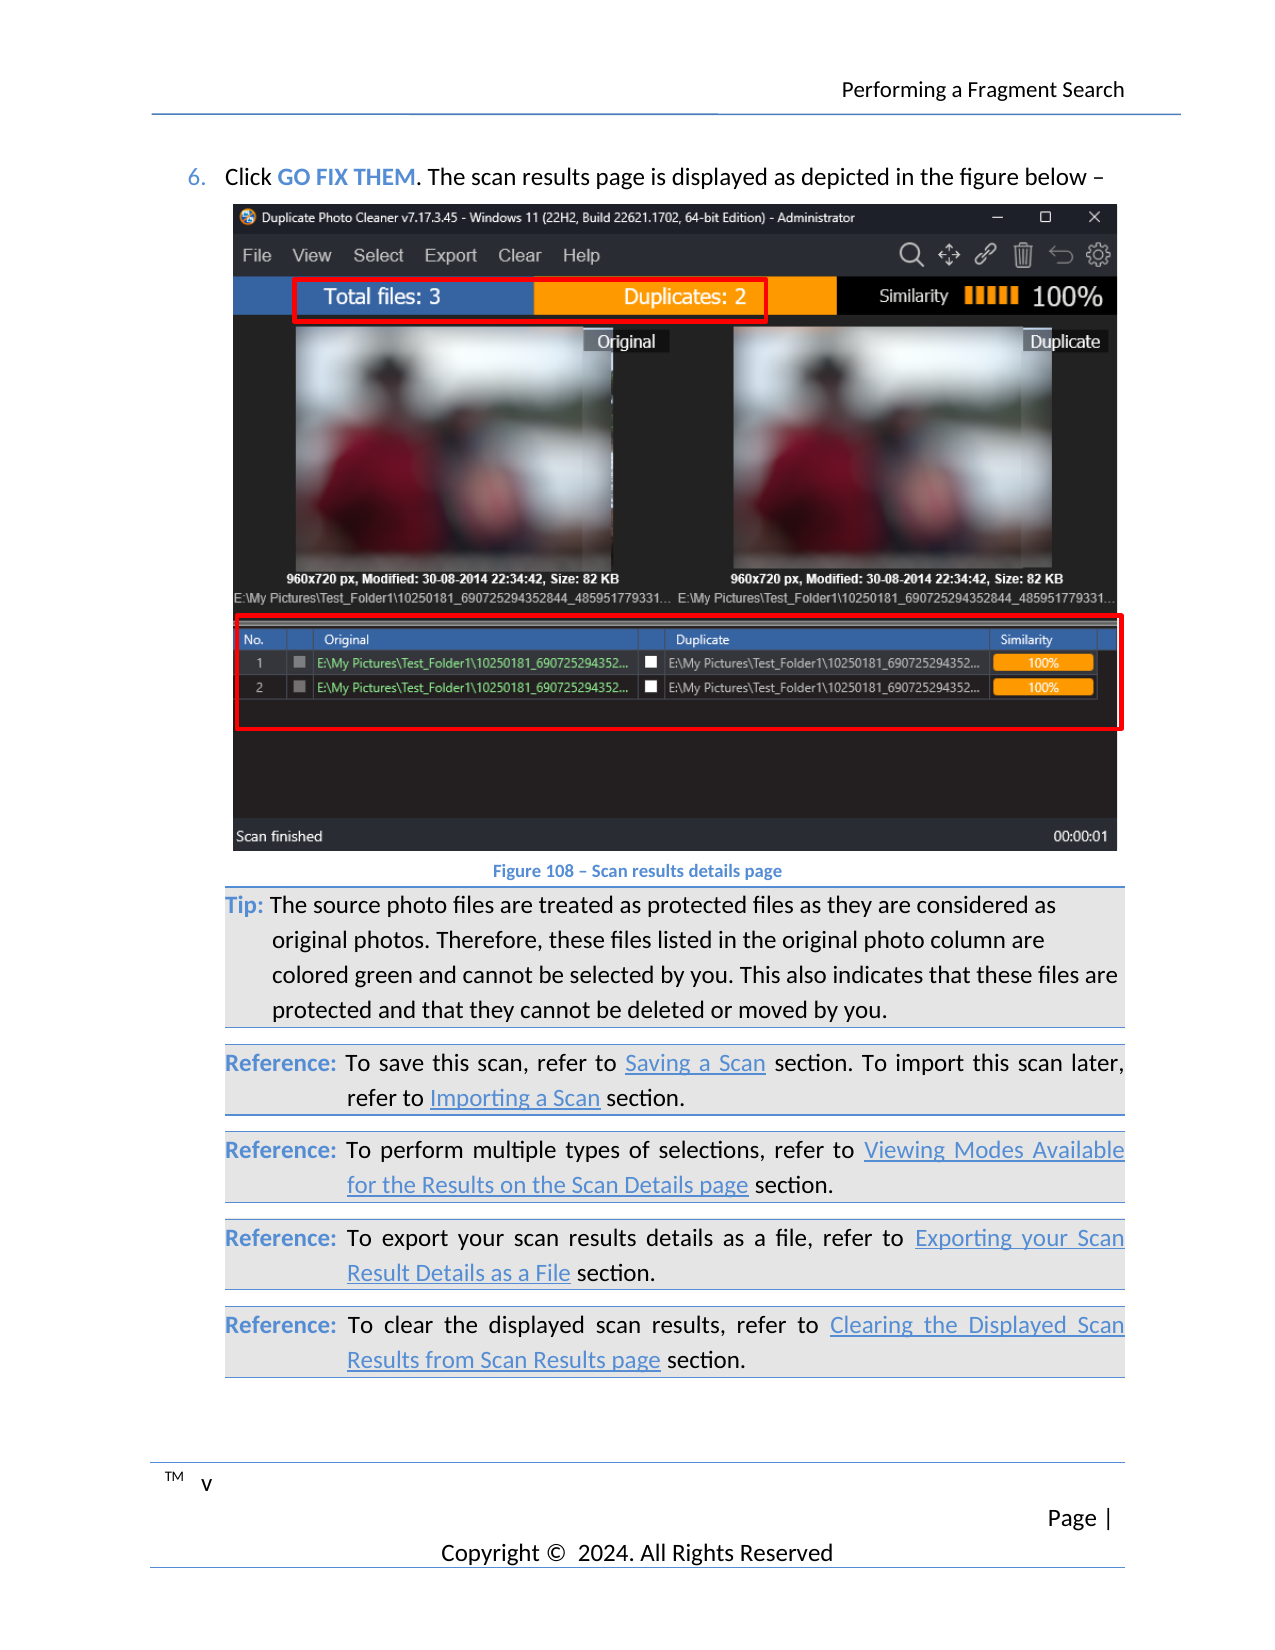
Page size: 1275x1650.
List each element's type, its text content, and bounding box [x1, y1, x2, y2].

text Tip: The source photo files are treated as protected files as they are considered as original photos. Therefore, these files listed in the original photo column are colored green and cannot be selected by you. This also indicates that these files are protected and that they cannot be deleted or moved by you. [225, 888, 1125, 1027]
text Reference: To export your scan results details as a file, refer to Exporting your Scan Result Details as a File section. [225, 1220, 1125, 1289]
text Reference: To perform multiple types of selections, refer to Viewing Modes Available for the Results on the Scan Details page section. [225, 1132, 1125, 1202]
text Reference: To clear the displayed scan results, refer to Clearing the Displayed Scan Results from Scan Results page section. [225, 1307, 1125, 1377]
list Click GO FIX THEM. The scan results page is displayed as depicted in the figure below – [187, 161, 1125, 192]
text Reference: To save this scan, refer to Saving a Scan section. To import this scan later, refer to Importing a Scan section. [225, 1045, 1125, 1114]
text Figure – Scan results details page [150, 859, 1125, 882]
picture [233, 204, 1118, 851]
picture [239, 618, 1118, 727]
